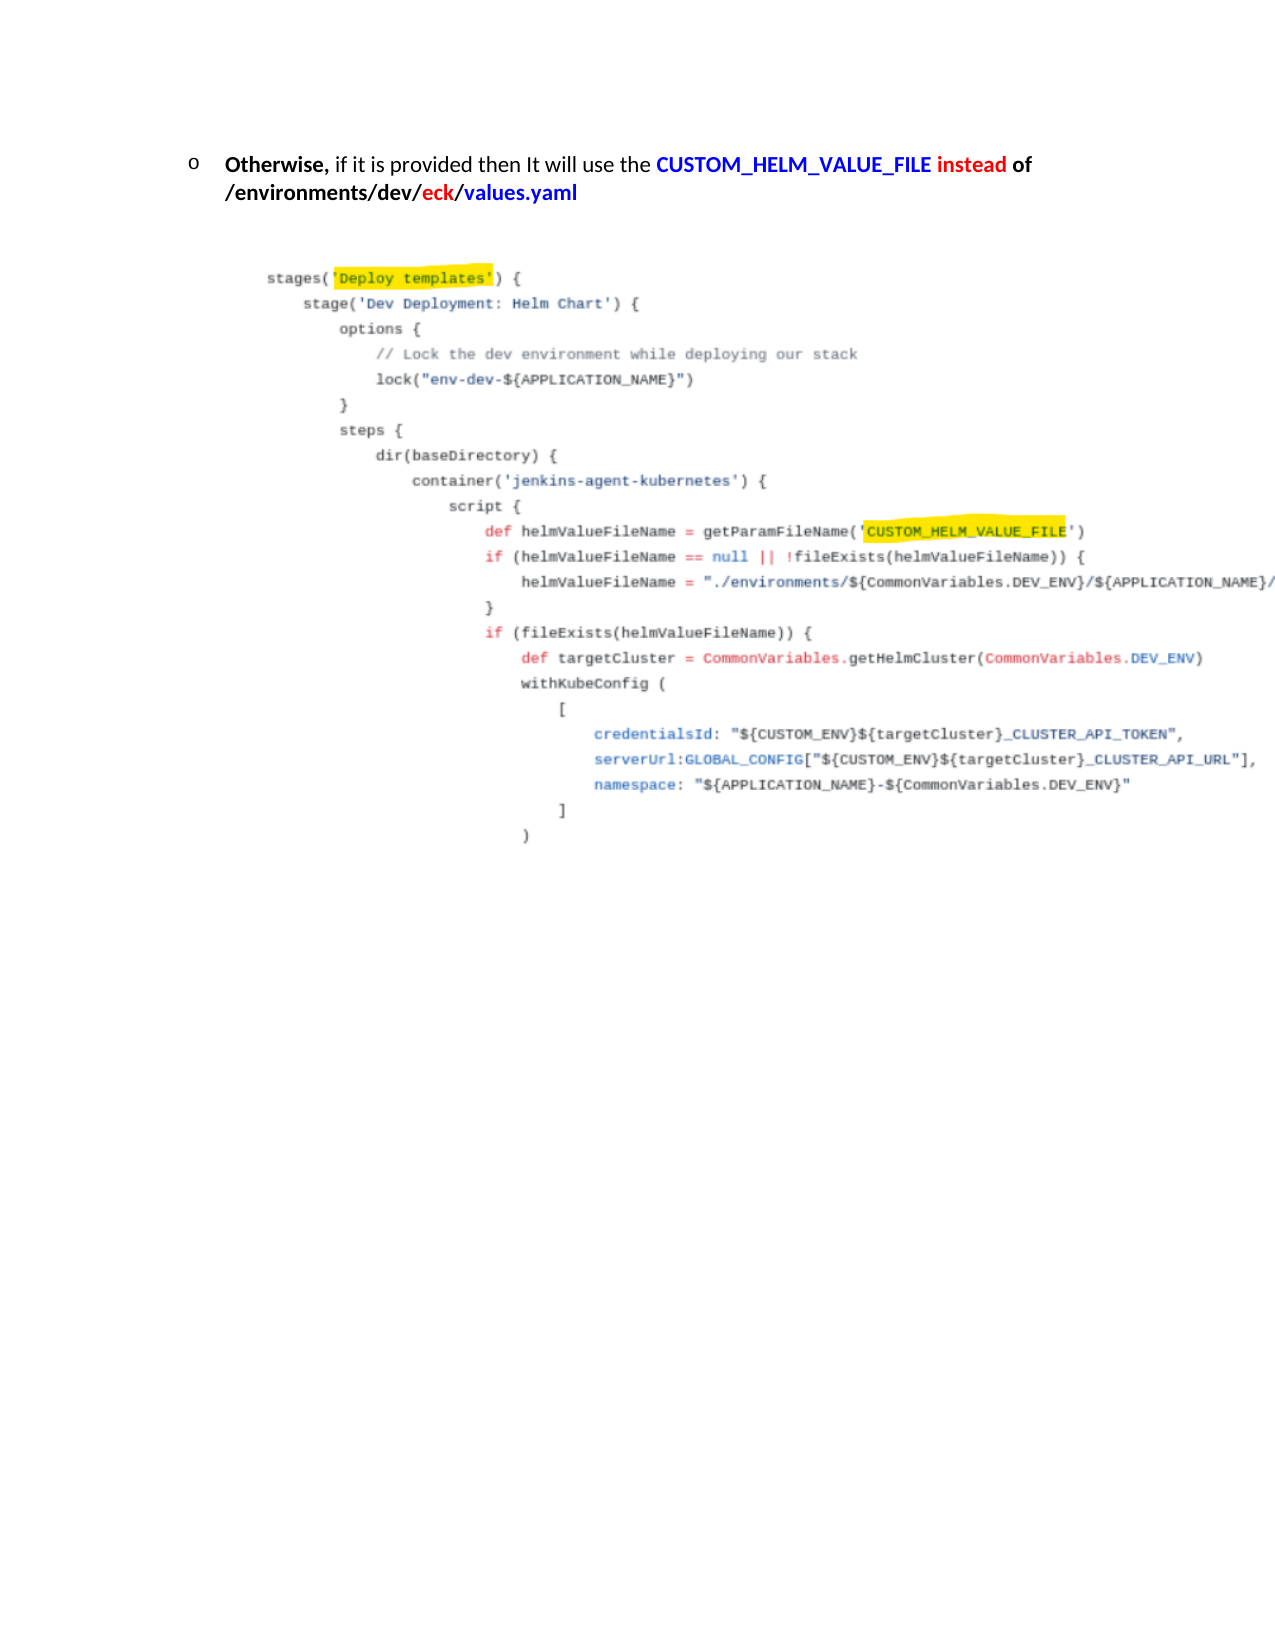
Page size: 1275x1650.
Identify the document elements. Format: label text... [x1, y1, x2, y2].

list Otherwise, if it is provided then It will use the CUSTOM_HELM_VALUE_FILE instead of /environments/dev/eck/values.yaml [187, 150, 1125, 207]
picture [262, 262, 1275, 847]
